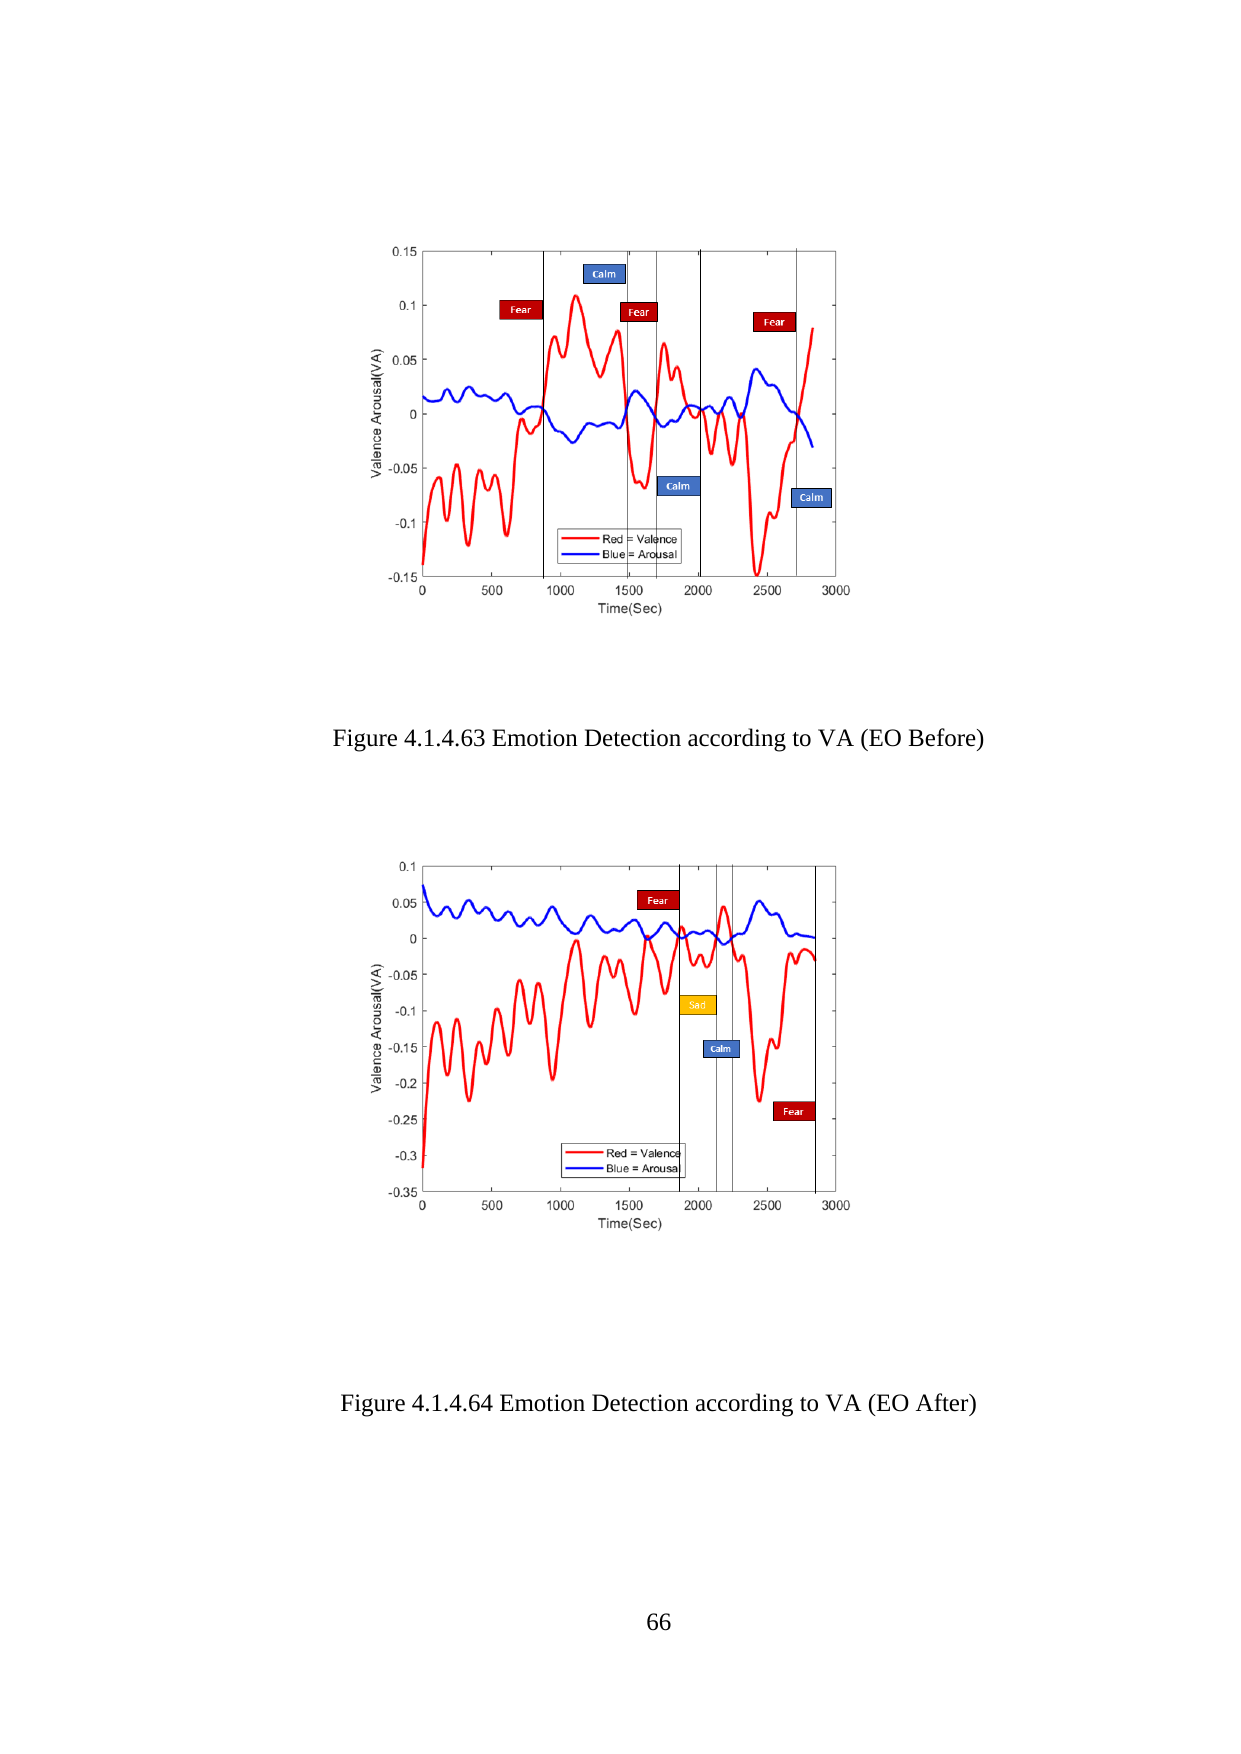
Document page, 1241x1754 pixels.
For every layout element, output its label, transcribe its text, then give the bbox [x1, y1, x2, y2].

picture [132, 761, 1107, 1310]
picture [132, 146, 1107, 695]
